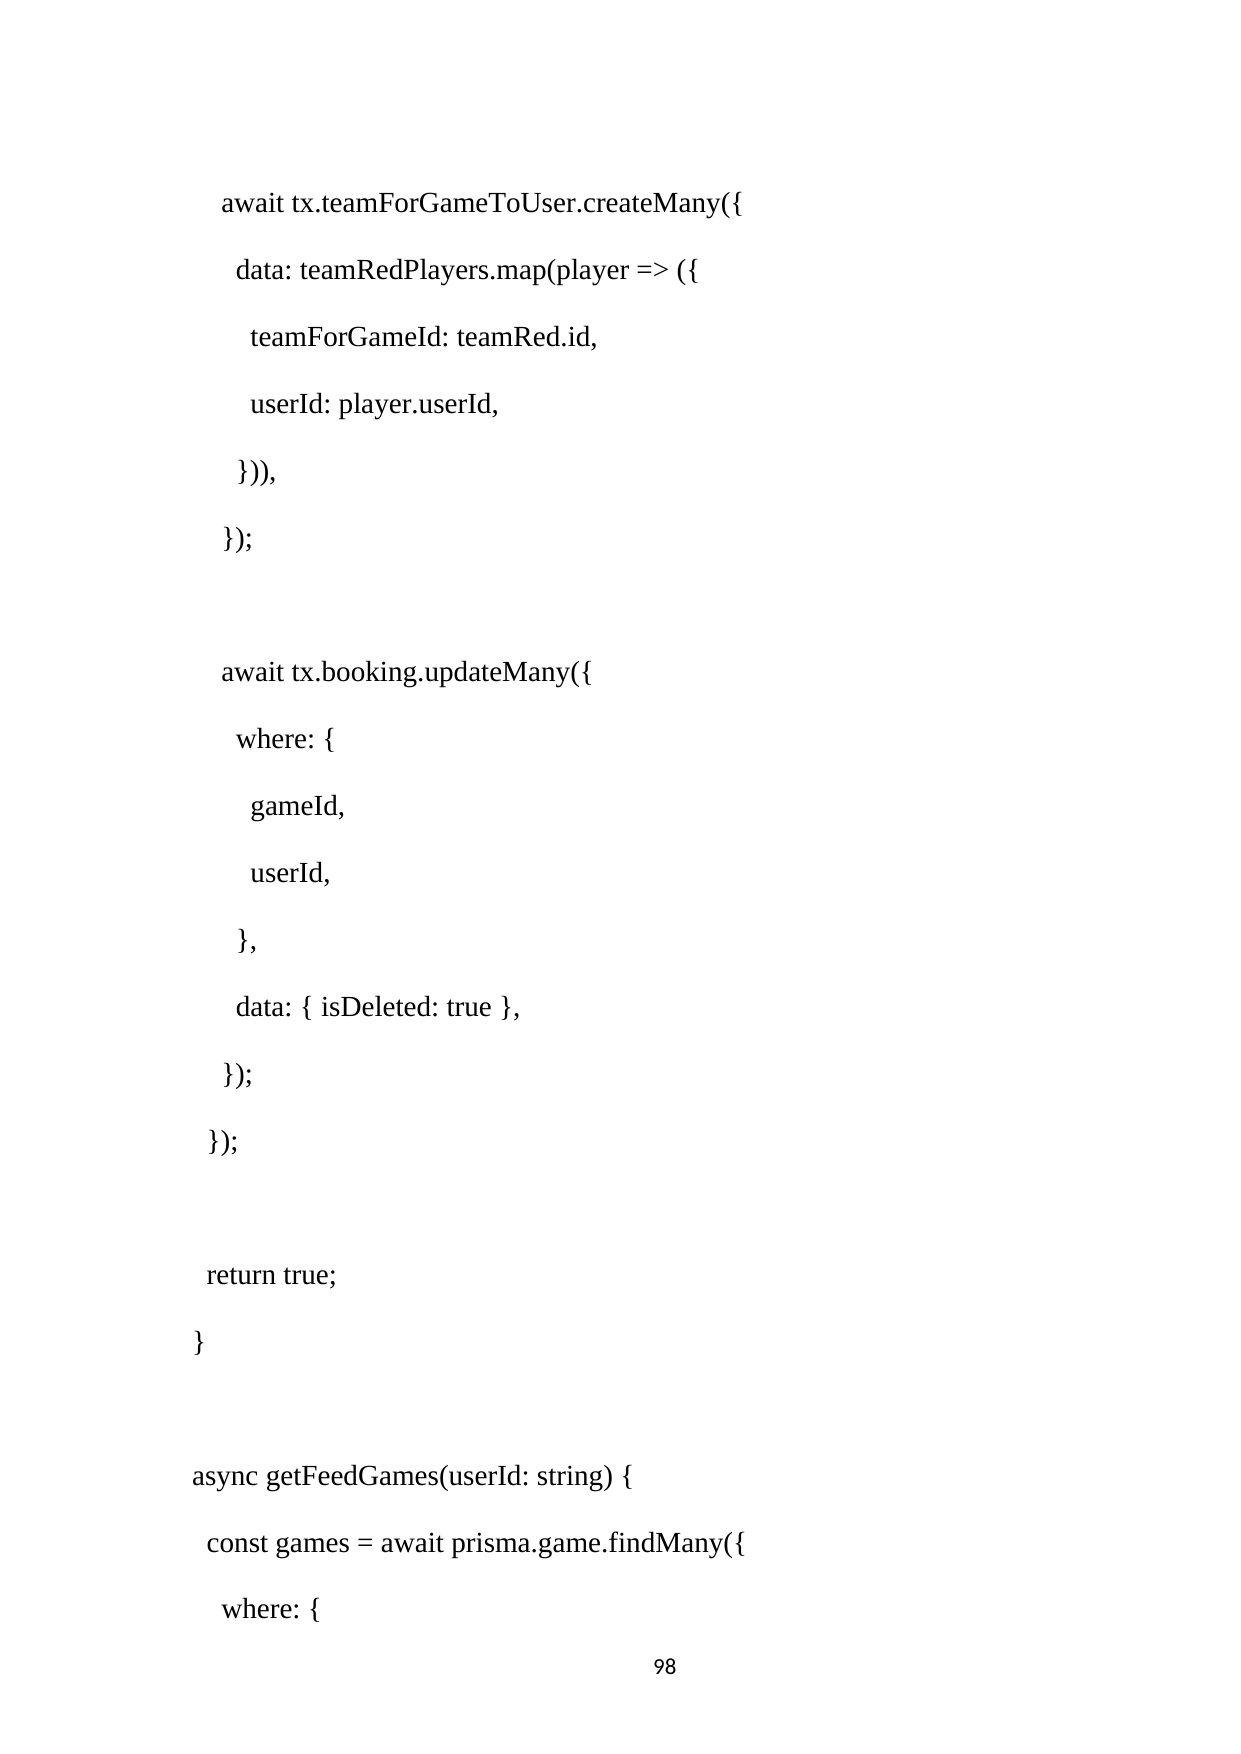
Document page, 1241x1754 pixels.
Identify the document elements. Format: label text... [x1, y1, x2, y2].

text } [177, 1324, 1152, 1357]
text }); [177, 520, 1152, 553]
text async getFeedGames(userId: string) { [177, 1458, 1152, 1491]
text return true; [177, 1257, 1152, 1290]
text userId: player.userId, [177, 386, 1152, 419]
text where: { [177, 721, 1152, 754]
text }); [177, 1123, 1152, 1156]
text await tx.booking.updateMany({ [177, 654, 1152, 687]
text data: teamRedPlayers.map(player => ({ [177, 252, 1152, 286]
text }, [177, 922, 1152, 955]
text userId, [177, 855, 1152, 888]
text }); [177, 1056, 1152, 1089]
text teamForGameId: teamRed.id, [177, 319, 1152, 353]
text gameId, [177, 788, 1152, 821]
text where: { [177, 1592, 1152, 1625]
text await tx.teamForGameToUser.createMany({ [177, 185, 1152, 219]
text const games = await prisma.game.findMany({ [177, 1525, 1152, 1558]
text })), [177, 453, 1152, 487]
text data: { isDeleted: true }, [177, 989, 1152, 1022]
